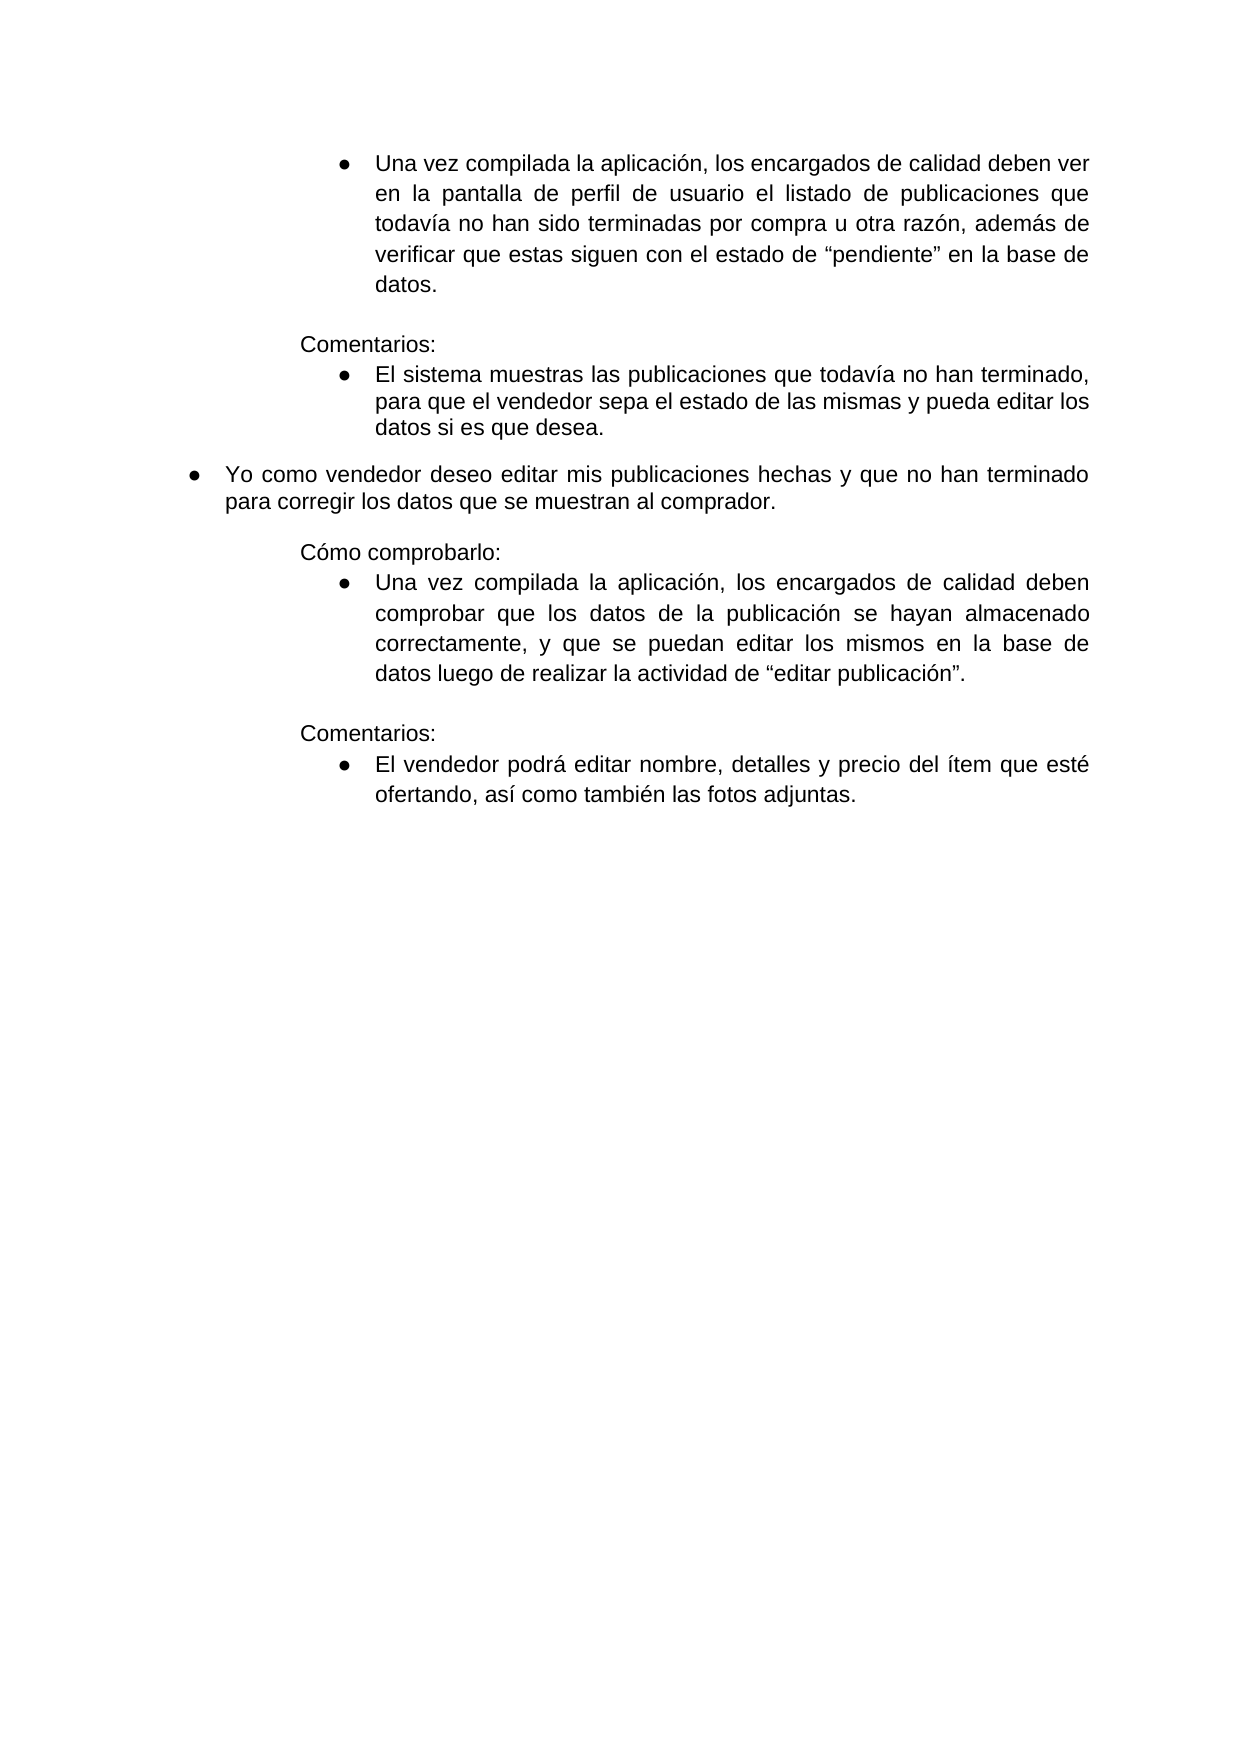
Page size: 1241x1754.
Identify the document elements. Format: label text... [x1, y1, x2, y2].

text Comentarios: [225, 720, 1090, 747]
list Una vez compilada la aplicación, los encargados de calidad deben comprobar que los datos de la publicación se hayan almacenado correctamente, y que se puedan editar los mismos en la base de datos luego de realizar la actividad de “editar publicación”. [337, 569, 1090, 686]
list Yo como vendedor deseo editar mis publicaciones hechas y que no han terminado para corregir los datos que se muestran al comprador. [187, 461, 1090, 514]
list El sistema muestras las publicaciones que todavía no han terminado, para que el vendedor sepa el estado de las mismas y pueda editar los datos si es que desea. [337, 361, 1090, 441]
text Comentarios: [150, 331, 1090, 358]
text Cómo comprobarlo: [225, 539, 1090, 565]
list Una vez compilada la aplicación, los encargados de calidad deben ver en la pantalla de perfil de usuario el listado de publicaciones que todavía no han sido terminadas por compra u otra razón, además de verificar que estas siguen con el estado de “pendiente” en la base de datos. [337, 150, 1090, 297]
list El vendedor podrá editar nombre, detalles y precio del ítem que esté ofertando, así como también las fotos adjuntas. [337, 751, 1090, 807]
